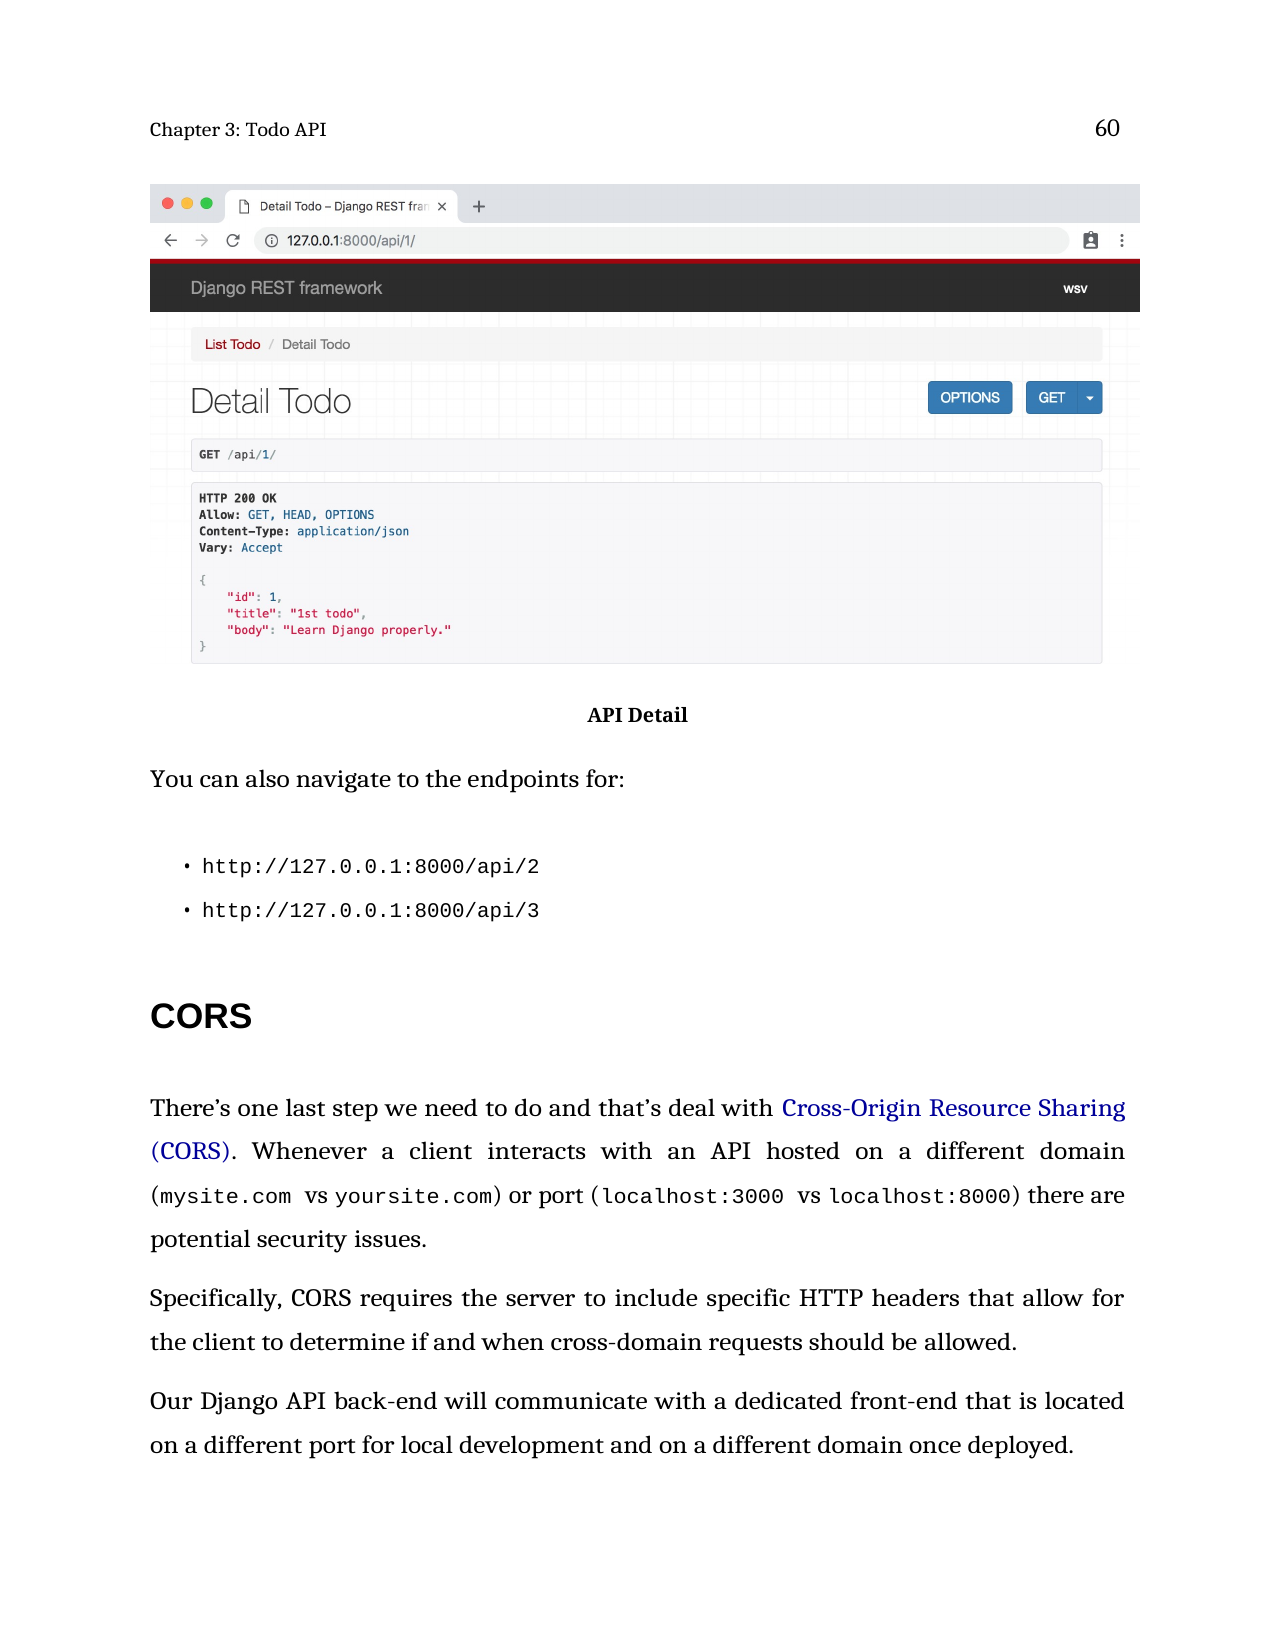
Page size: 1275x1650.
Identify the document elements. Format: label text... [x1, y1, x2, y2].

list http://127.0.0.1:8000/api/3 [181, 895, 1275, 923]
subtitle CORS [150, 995, 1275, 1036]
text Our Django API back-end will communicate with a dedicated front-end that is located on a different port for local development and on a different domain once deployed. [150, 1387, 1125, 1459]
text Specifically, CORS requires the server to include specific HTTP headers that allow for the client to determine if and when cross-domain requests should be allowed. [150, 1284, 1125, 1356]
text You can also navigate to the endpoints for: [150, 765, 1275, 794]
list http://127.0.0.1:8000/api/2 [181, 851, 1275, 880]
text API Detail [128, 701, 1147, 728]
picture [150, 184, 1140, 664]
text There’s one last step we need to do and that’s deal with Cross-Origin Resource Sharing (CORS). Whenever a client interacts with an API hosted on a different domain (mysite.com vs yoursite.com) or port (localhost:3000 vs localhost:8000) there are potential security issues. [150, 1094, 1125, 1253]
